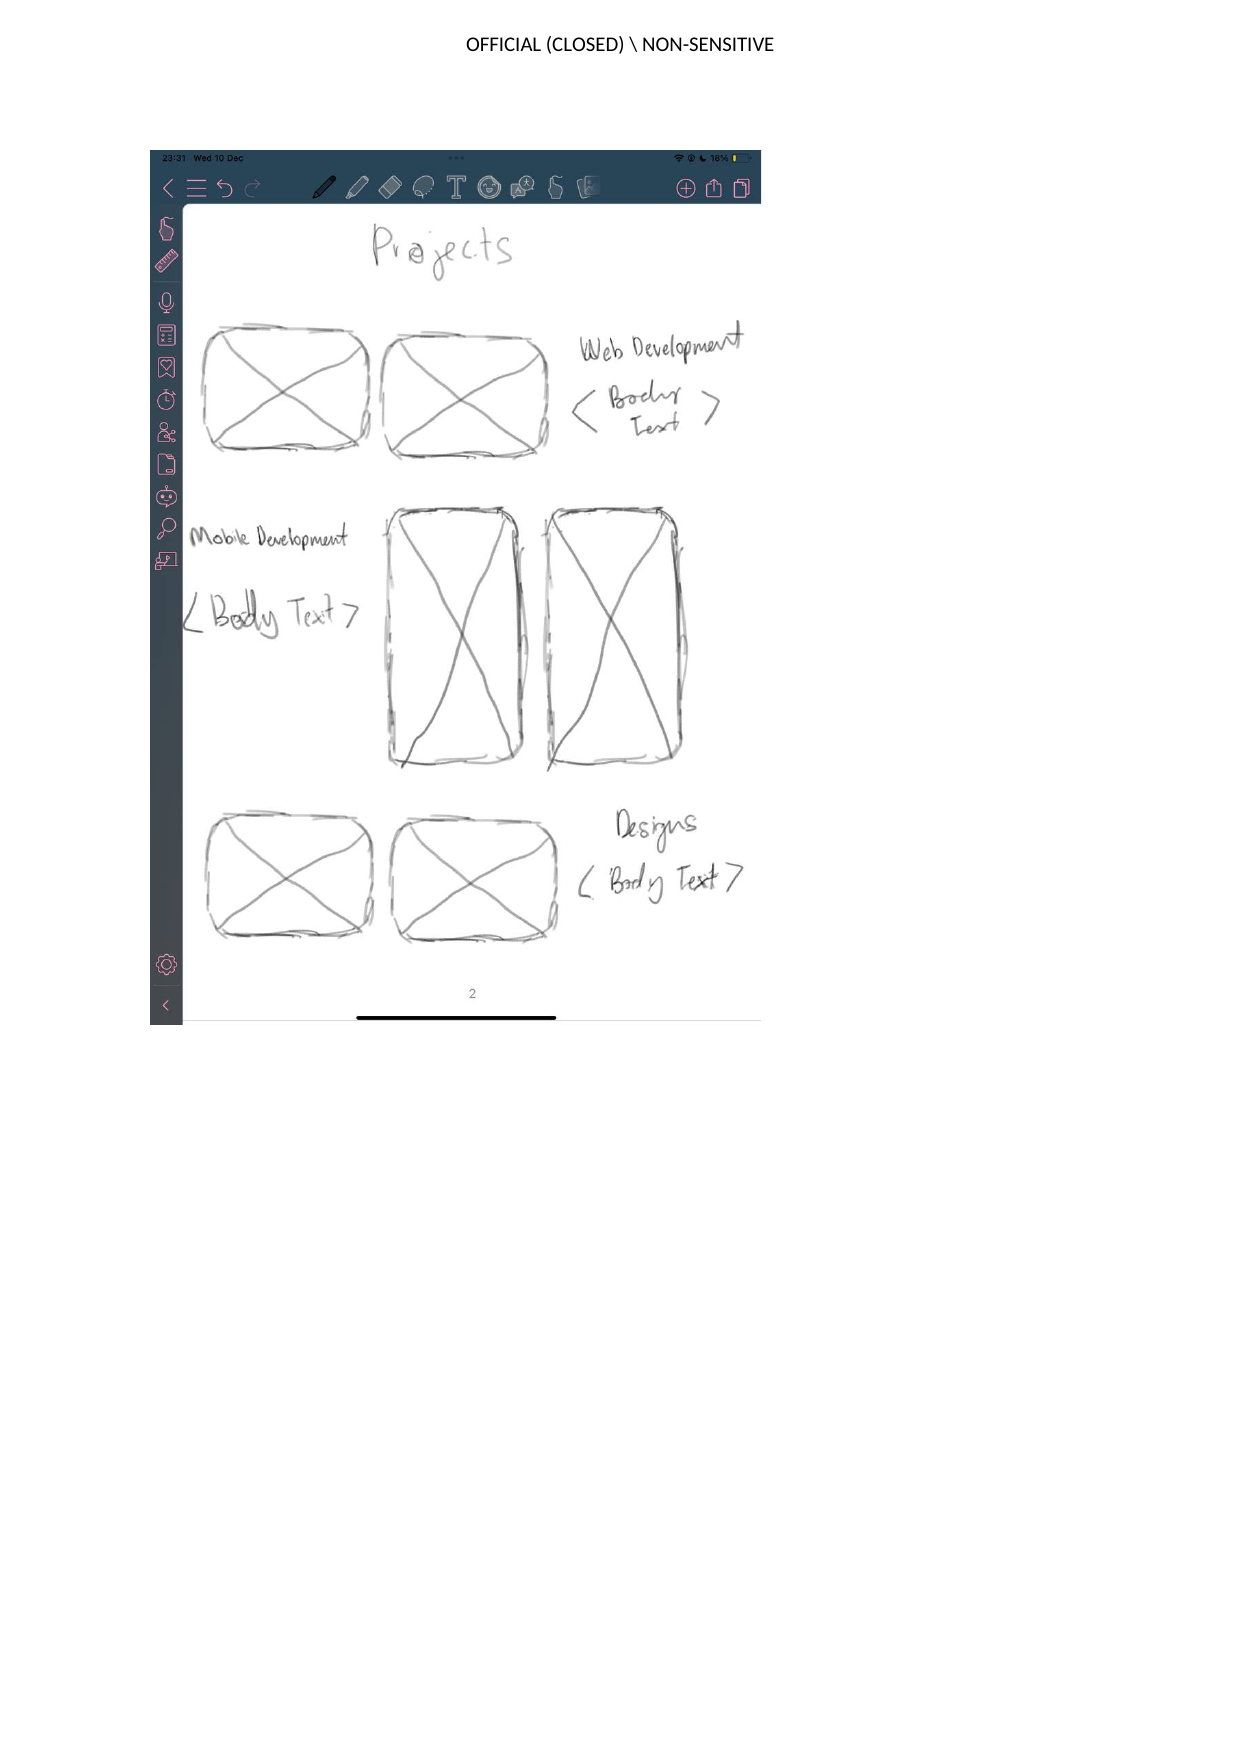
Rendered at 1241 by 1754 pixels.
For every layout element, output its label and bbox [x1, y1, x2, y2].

picture [150, 150, 762, 1025]
